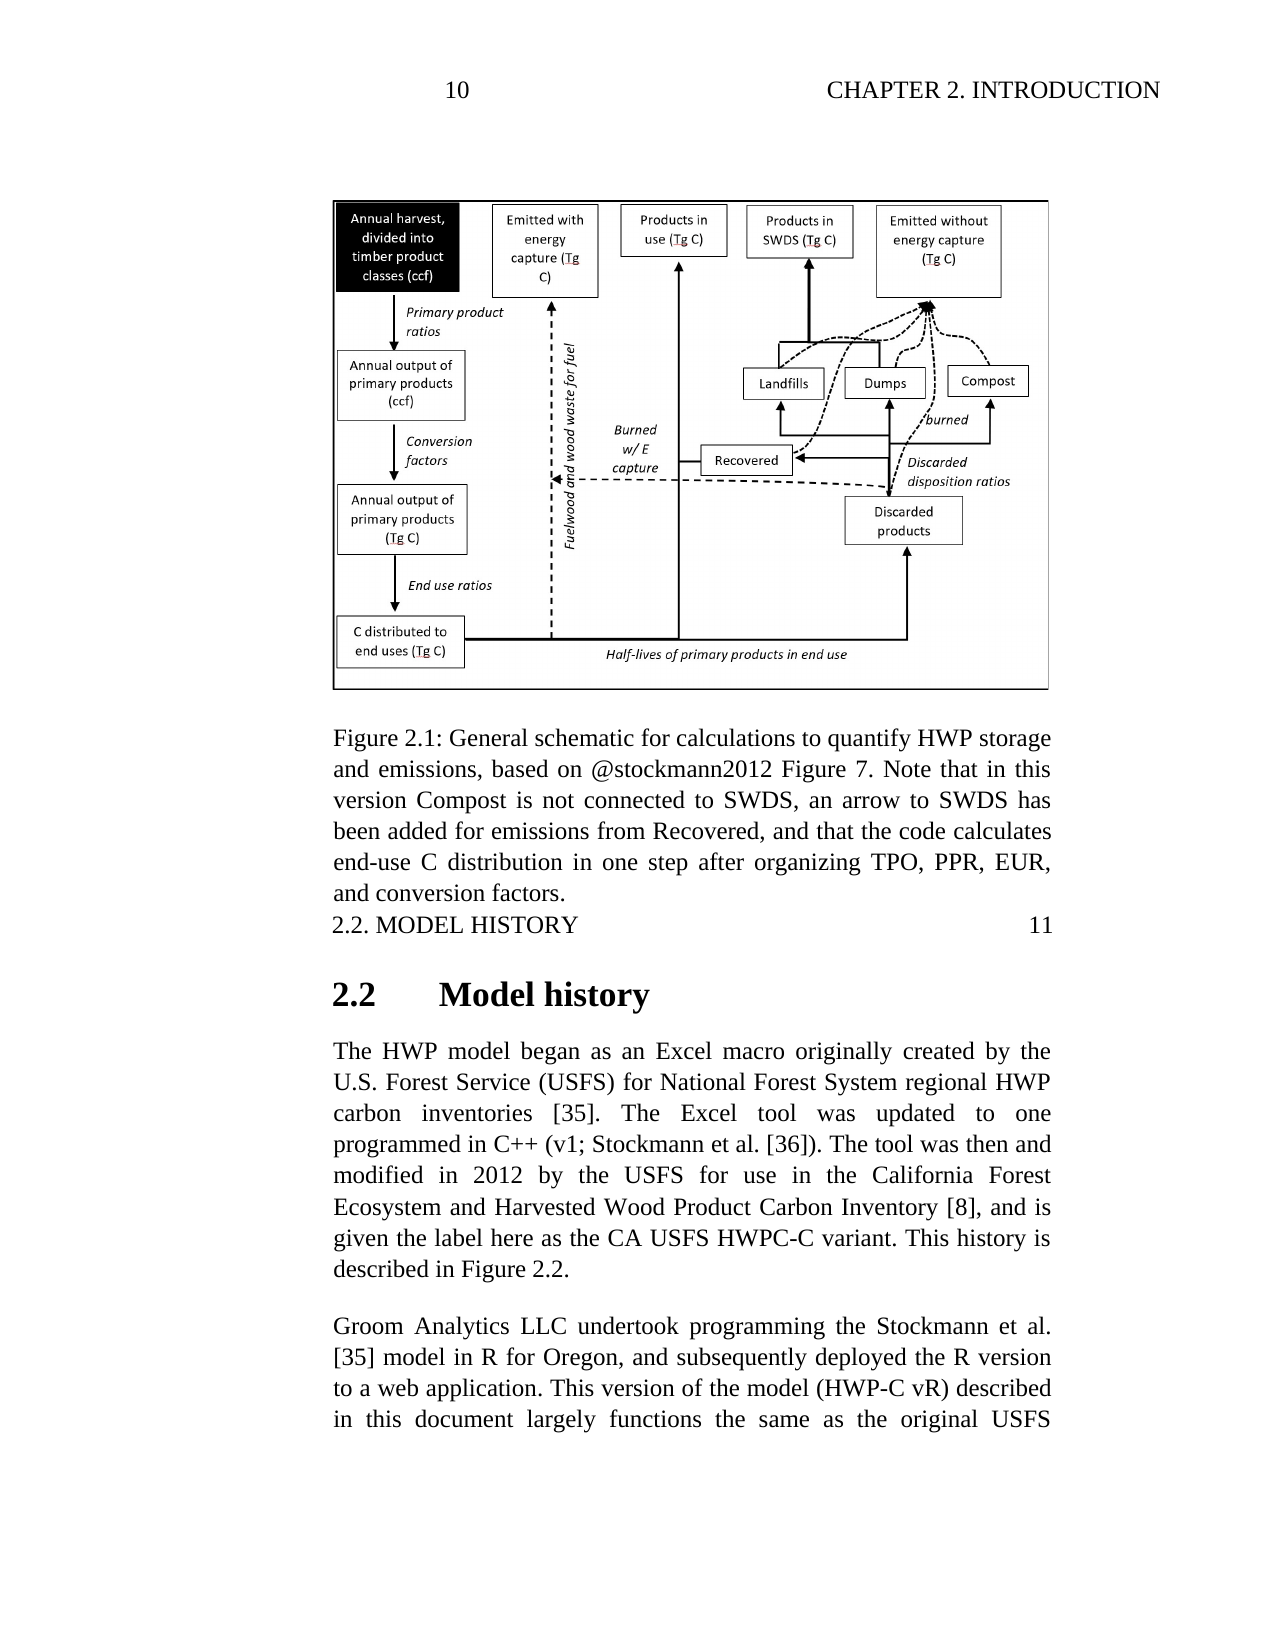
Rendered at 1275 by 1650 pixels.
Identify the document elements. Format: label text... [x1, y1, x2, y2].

subtitle 2.2 Model history [332, 973, 941, 1014]
picture [332, 200, 1049, 690]
text Figure 2.1: General schematic for calculations to quantify HWP storage and emissions, based on @stockmann2012 Figure 7. Note that in this version Compost is not connected to SWDS, an arrow to SWDS has been added for emissions from Recovered, and that the code calculates end-use C distribution in one step after organizing TPO, PPR, EUR, and conversion factors. [333, 723, 1052, 907]
text 2.2. MODEL HISTORY 11 [332, 910, 1053, 938]
text The HWP model began as an Excel macro originally created by the U.S. Forest Service (USFS) for National Forest System regional HWP carbon inventories [35]. The Excel tool was updated to one programmed in C++ (v1; Stockmann et al. [36]). The tool was then and modified in 2012 by the USFS for use in the California Forest Ecosystem and Harvested Wood Product Carbon Inventory [8], and is given the label here as the CA USFS HWPC-C variant. This history is described in Figure 2.2. [333, 1036, 1052, 1282]
